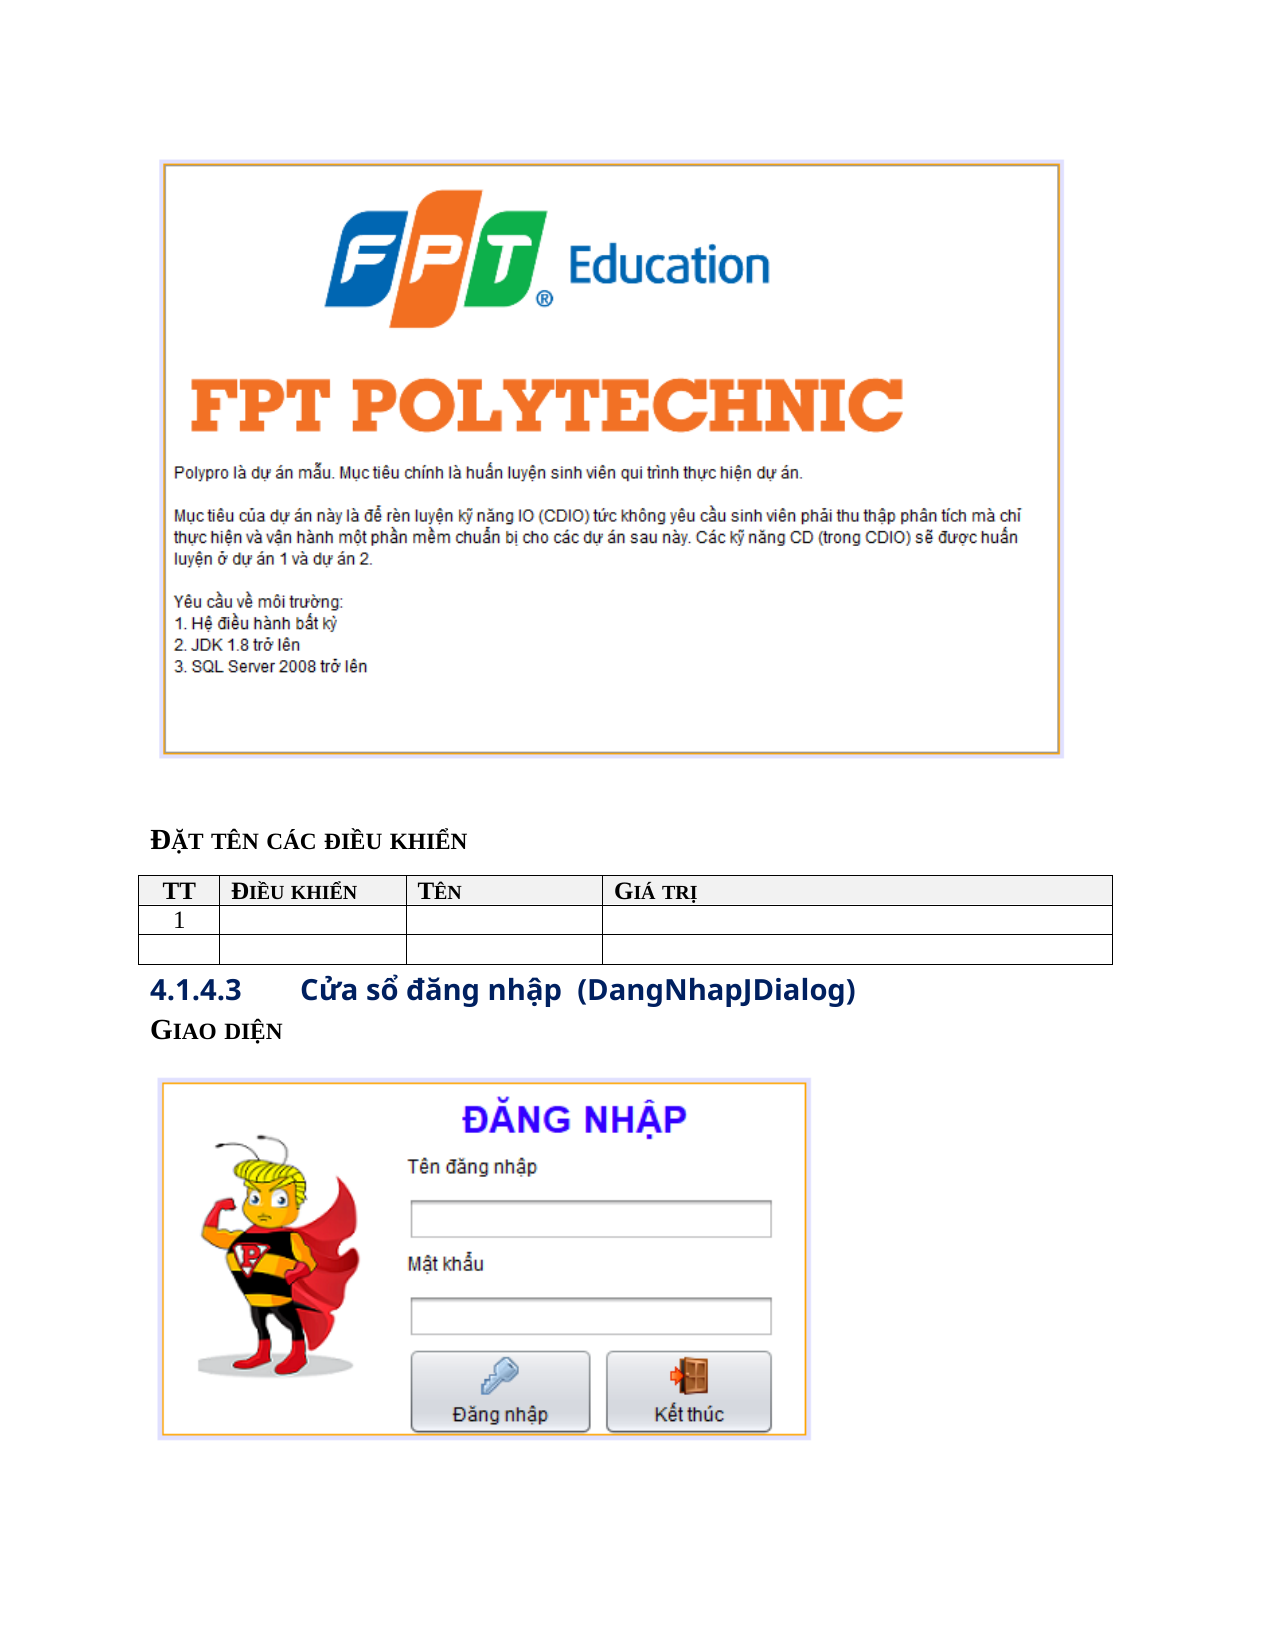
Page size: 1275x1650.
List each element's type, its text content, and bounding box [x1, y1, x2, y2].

table_cell [407, 906, 602, 934]
table_cell [220, 935, 406, 964]
subtitle Cửa sổ đăng nhập (DangNhapJDialog) [150, 969, 1125, 1009]
table_header Giá trị [603, 876, 1112, 904]
table_header TT [139, 876, 219, 904]
table_cell [603, 935, 1112, 964]
table_cell [407, 935, 602, 964]
table_cell [139, 935, 219, 964]
table_cell [220, 906, 406, 934]
table_cell 1 [139, 906, 219, 934]
table_header Điều khiển [220, 876, 406, 904]
text Đặt tên các điều khiển [150, 822, 1125, 856]
table_header Tên [407, 876, 602, 904]
picture [150, 150, 1125, 803]
text Giao diện [150, 1012, 1125, 1046]
table_cell [603, 906, 1112, 934]
picture [150, 1065, 880, 1453]
